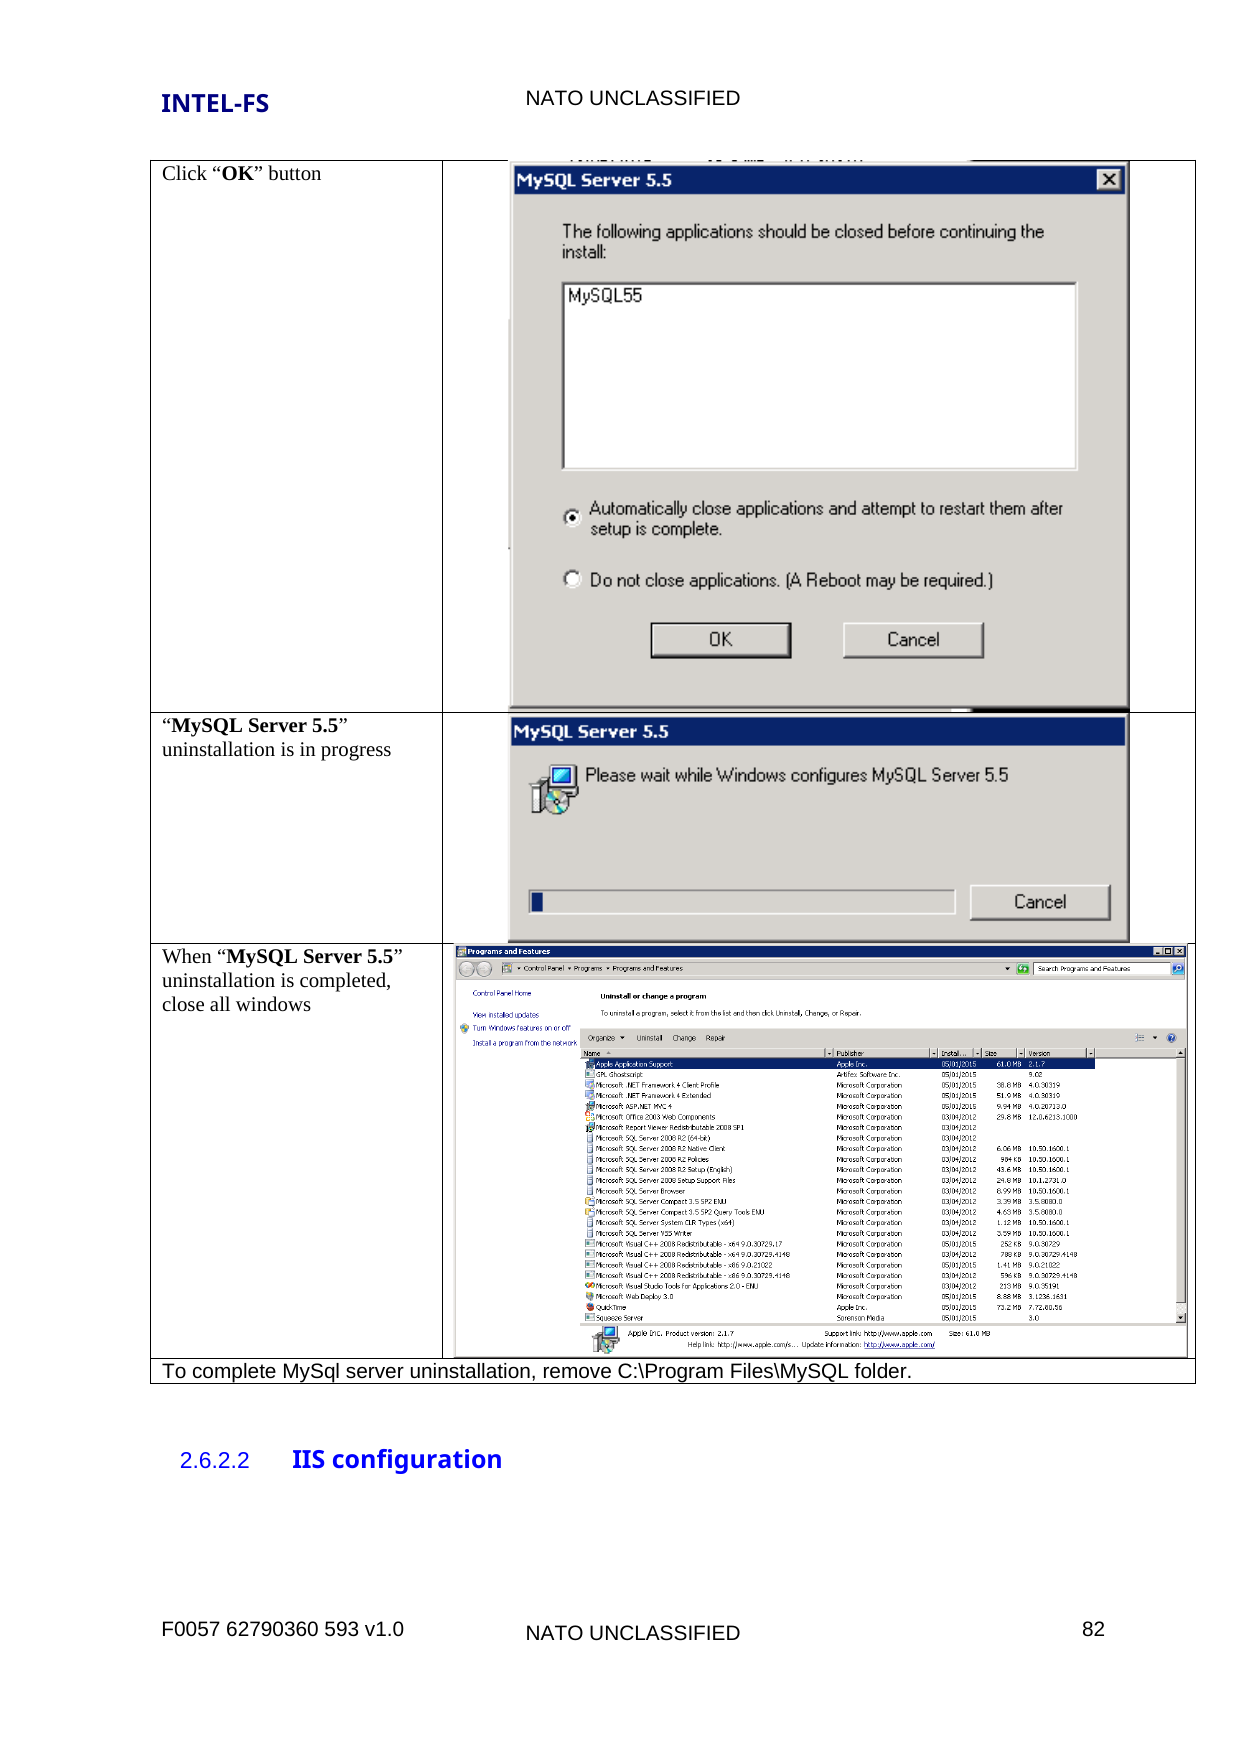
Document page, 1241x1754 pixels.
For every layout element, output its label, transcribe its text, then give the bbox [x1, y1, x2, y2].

table_cell “MySQL Server 5.5” uninstallation is in progress [151, 713, 442, 943]
table_cell [443, 161, 507, 712]
table_cell [1188, 944, 1195, 1358]
picture [507, 160, 1130, 712]
table_cell [443, 944, 453, 1358]
subtitle IIS configuration [179, 1441, 1090, 1475]
table_cell [1130, 161, 1195, 712]
picture [453, 713, 1188, 1358]
table_cell [1130, 713, 1195, 943]
table_cell Click “OK” button [151, 161, 442, 712]
table_cell To complete MySql server uninstallation, remove C:\Program Files\MySQL folder. [151, 1359, 1195, 1383]
table_cell When “MySQL Server 5.5” uninstallation is completed, close all windows [151, 944, 442, 1358]
table_cell [443, 713, 507, 943]
